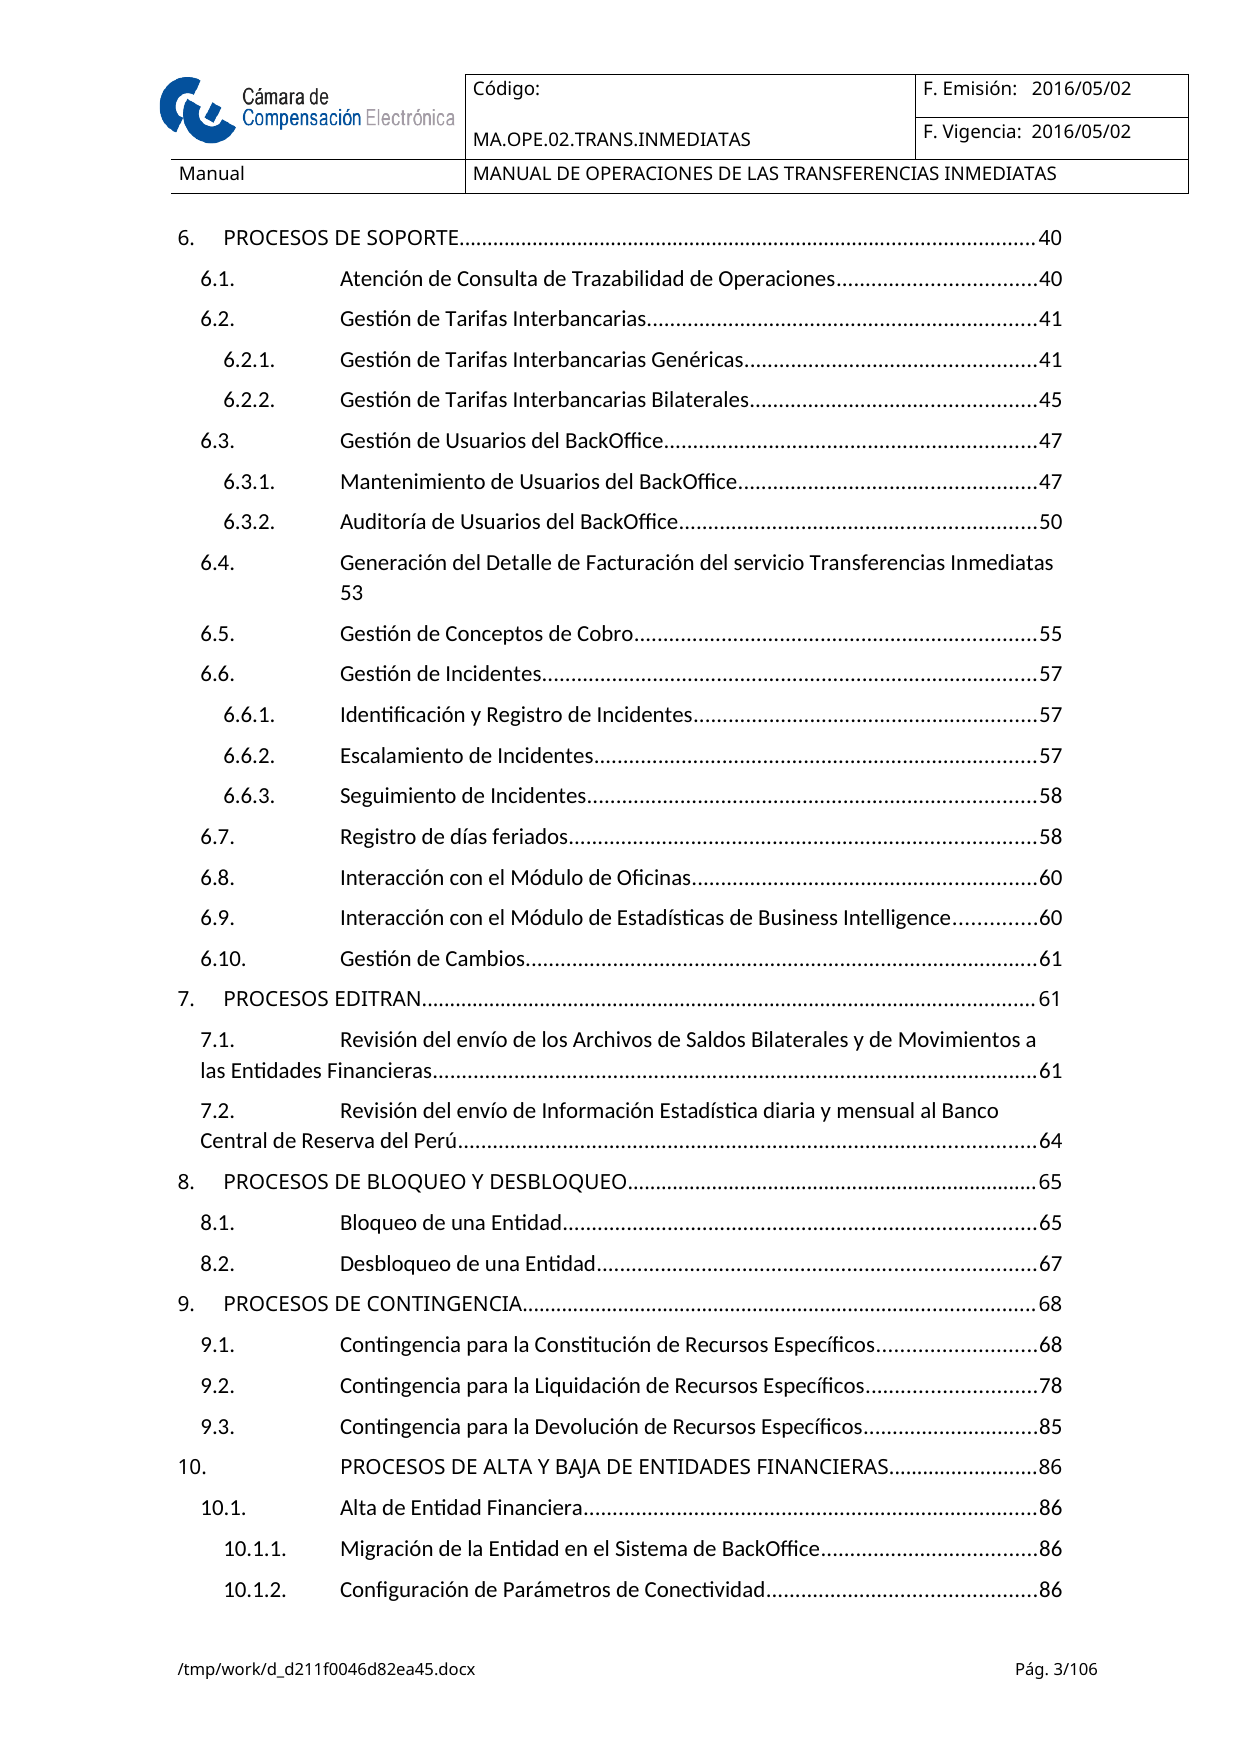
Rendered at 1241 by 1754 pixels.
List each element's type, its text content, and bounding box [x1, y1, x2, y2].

text 9. PROCESOS DE CONTINGENCIA 68 [177, 1289, 1063, 1318]
text 6.3.2. Auditoría de Usuarios del BackOffice 50 [223, 507, 1063, 536]
text 6.8. Interacción con el Módulo de Oficinas 60 [200, 863, 1063, 891]
text 7.2. Revisión del envío de Información Estadística diaria y mensual al Banco Central de Reserva del Perú 64 [200, 1096, 1063, 1155]
text 10.1.1. Migración de la Entidad en el Sistema de BackOffice 86 [223, 1534, 1063, 1562]
text 6.6.1. Identificación y Registro de Incidentes 57 [223, 700, 1063, 728]
text 6.2. Gestión de Tarifas Interbancarias 41 [200, 304, 1063, 332]
text 8.1. Bloqueo de una Entidad 65 [200, 1208, 1063, 1236]
text 6.3. Gestión de Usuarios del BackOffice 47 [200, 426, 1063, 454]
text 10. PROCESOS DE ALTA Y BAJA DE ENTIDADES FINANCIERAS 86 [177, 1452, 1063, 1481]
text 6.6. Gestión de Incidentes 57 [200, 659, 1063, 688]
text 6.3.1. Mantenimiento de Usuarios del BackOffice 47 [223, 467, 1063, 495]
picture [159, 76, 456, 146]
text 10.1.2. Configuración de Parámetros de Conectividad 86 [223, 1575, 1063, 1603]
text 6.4. Generación del Detalle de Facturación del servicio Transferencias Inmediatas 53 [200, 548, 1063, 606]
text 6.6.2. Escalamiento de Incidentes 57 [223, 741, 1063, 769]
text 7. PROCESOS EDITRAN 61 [177, 984, 1063, 1013]
text 10.1. Alta de Entidad Financiera 86 [200, 1493, 1063, 1522]
text 9.3. Contingencia para la Devolución de Recursos Específicos 85 [200, 1412, 1063, 1440]
text 6.5. Gestión de Conceptos de Cobro 55 [200, 619, 1063, 647]
text 6.9. Interacción con el Módulo de Estadísticas de Business Intelligence 60 [200, 903, 1063, 931]
text 6.2.2. Gestión de Tarifas Interbancarias Bilaterales 45 [223, 386, 1063, 414]
text 6.1. Atención de Consulta de Trazabilidad de Operaciones 40 [200, 264, 1063, 292]
text 6. PROCESOS DE SOPORTE 40 [177, 223, 1063, 251]
text 9.1. Contingencia para la Constitución de Recursos Específicos 68 [200, 1331, 1063, 1359]
text 7.1. Revisión del envío de los Archivos de Saldos Bilaterales y de Movimientos a las Entidades Financieras 61 [200, 1026, 1063, 1084]
text 6.2.1. Gestión de Tarifas Interbancarias Genéricas 41 [223, 345, 1063, 373]
text 8. PROCESOS DE BLOQUEO Y DESBLOQUEO 65 [177, 1167, 1063, 1196]
text 8.2. Desbloqueo de una Entidad 67 [200, 1249, 1063, 1277]
text 6.7. Registro de días feriados 58 [200, 822, 1063, 850]
text 6.6.3. Seguimiento de Incidentes 58 [223, 781, 1063, 809]
text 6.10. Gestión de Cambios 61 [200, 944, 1063, 972]
text 9.2. Contingencia para la Liquidación de Recursos Específicos 78 [200, 1371, 1063, 1399]
